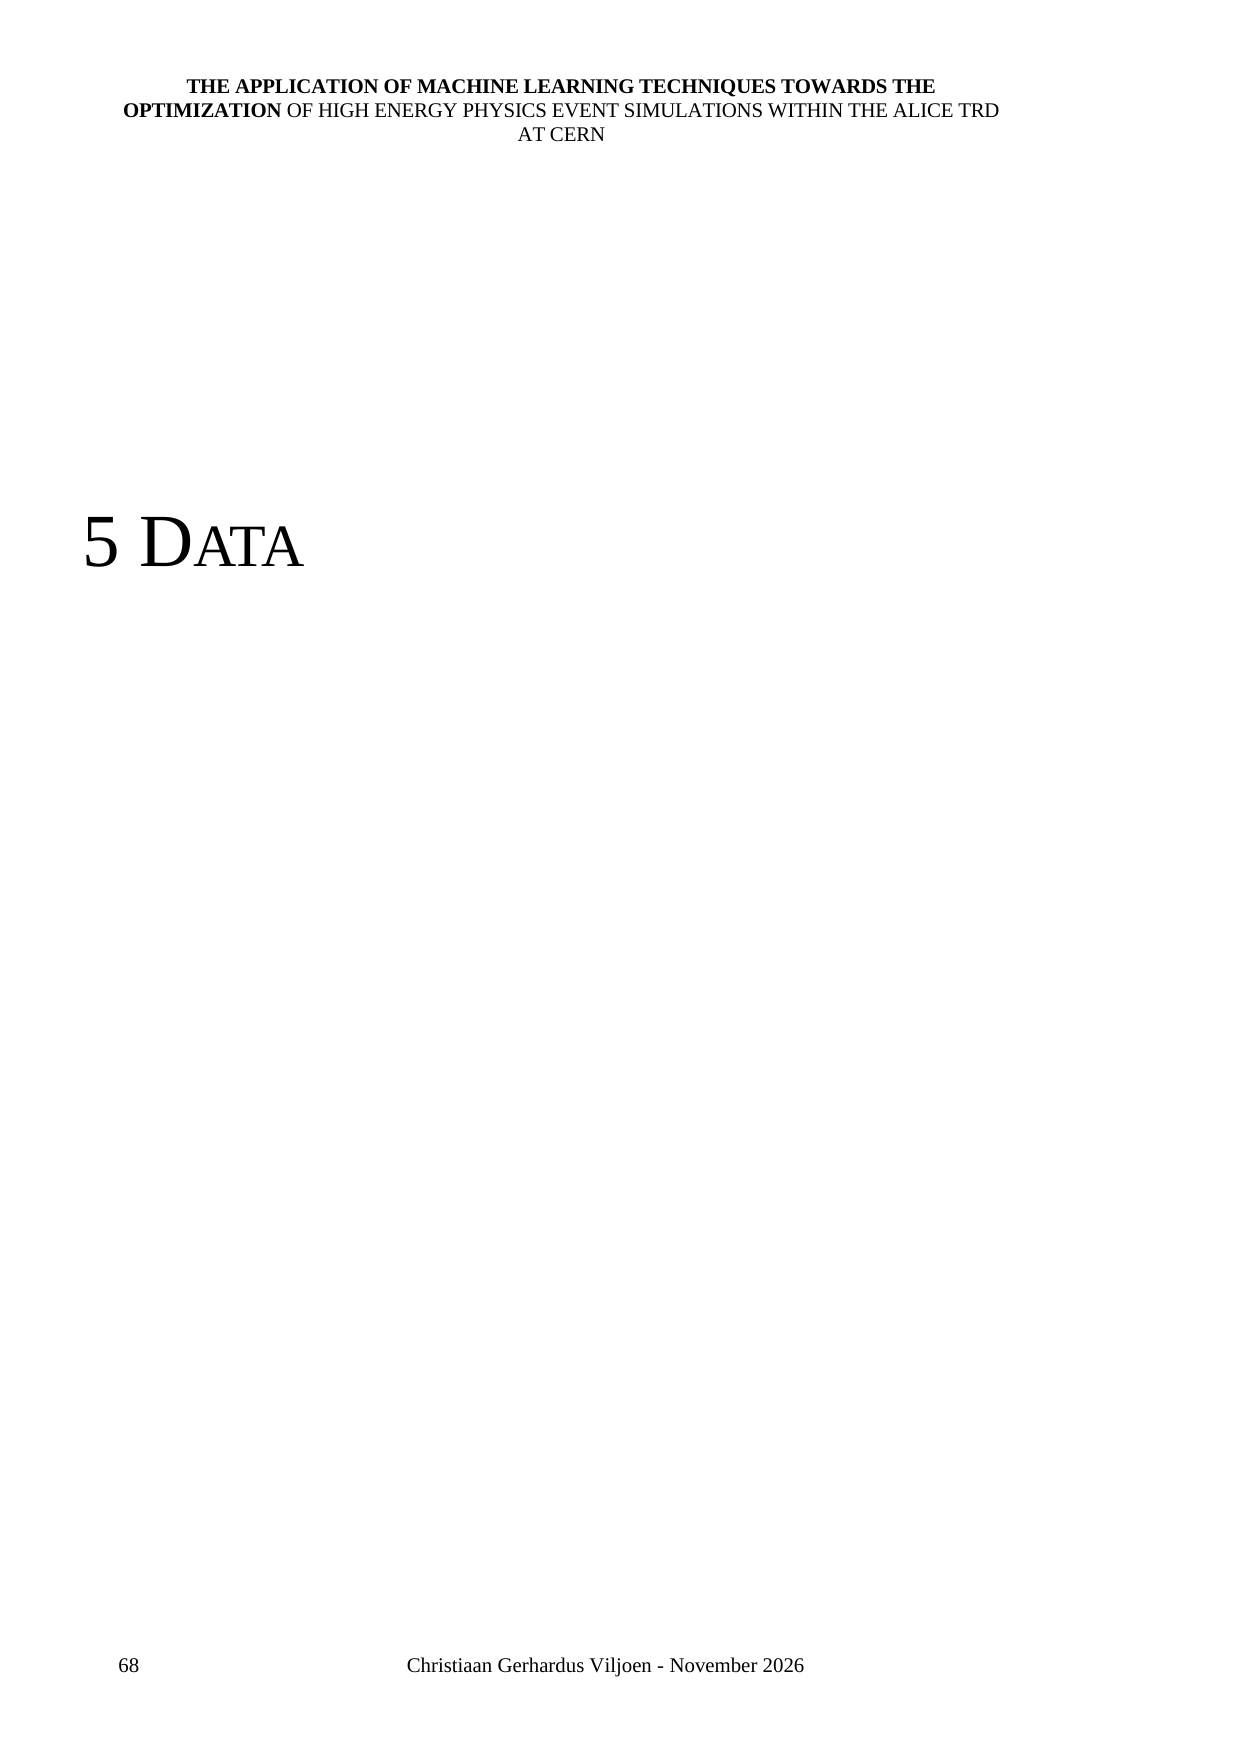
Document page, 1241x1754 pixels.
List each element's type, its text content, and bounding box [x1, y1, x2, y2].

subtitle Data [83, 496, 1004, 582]
